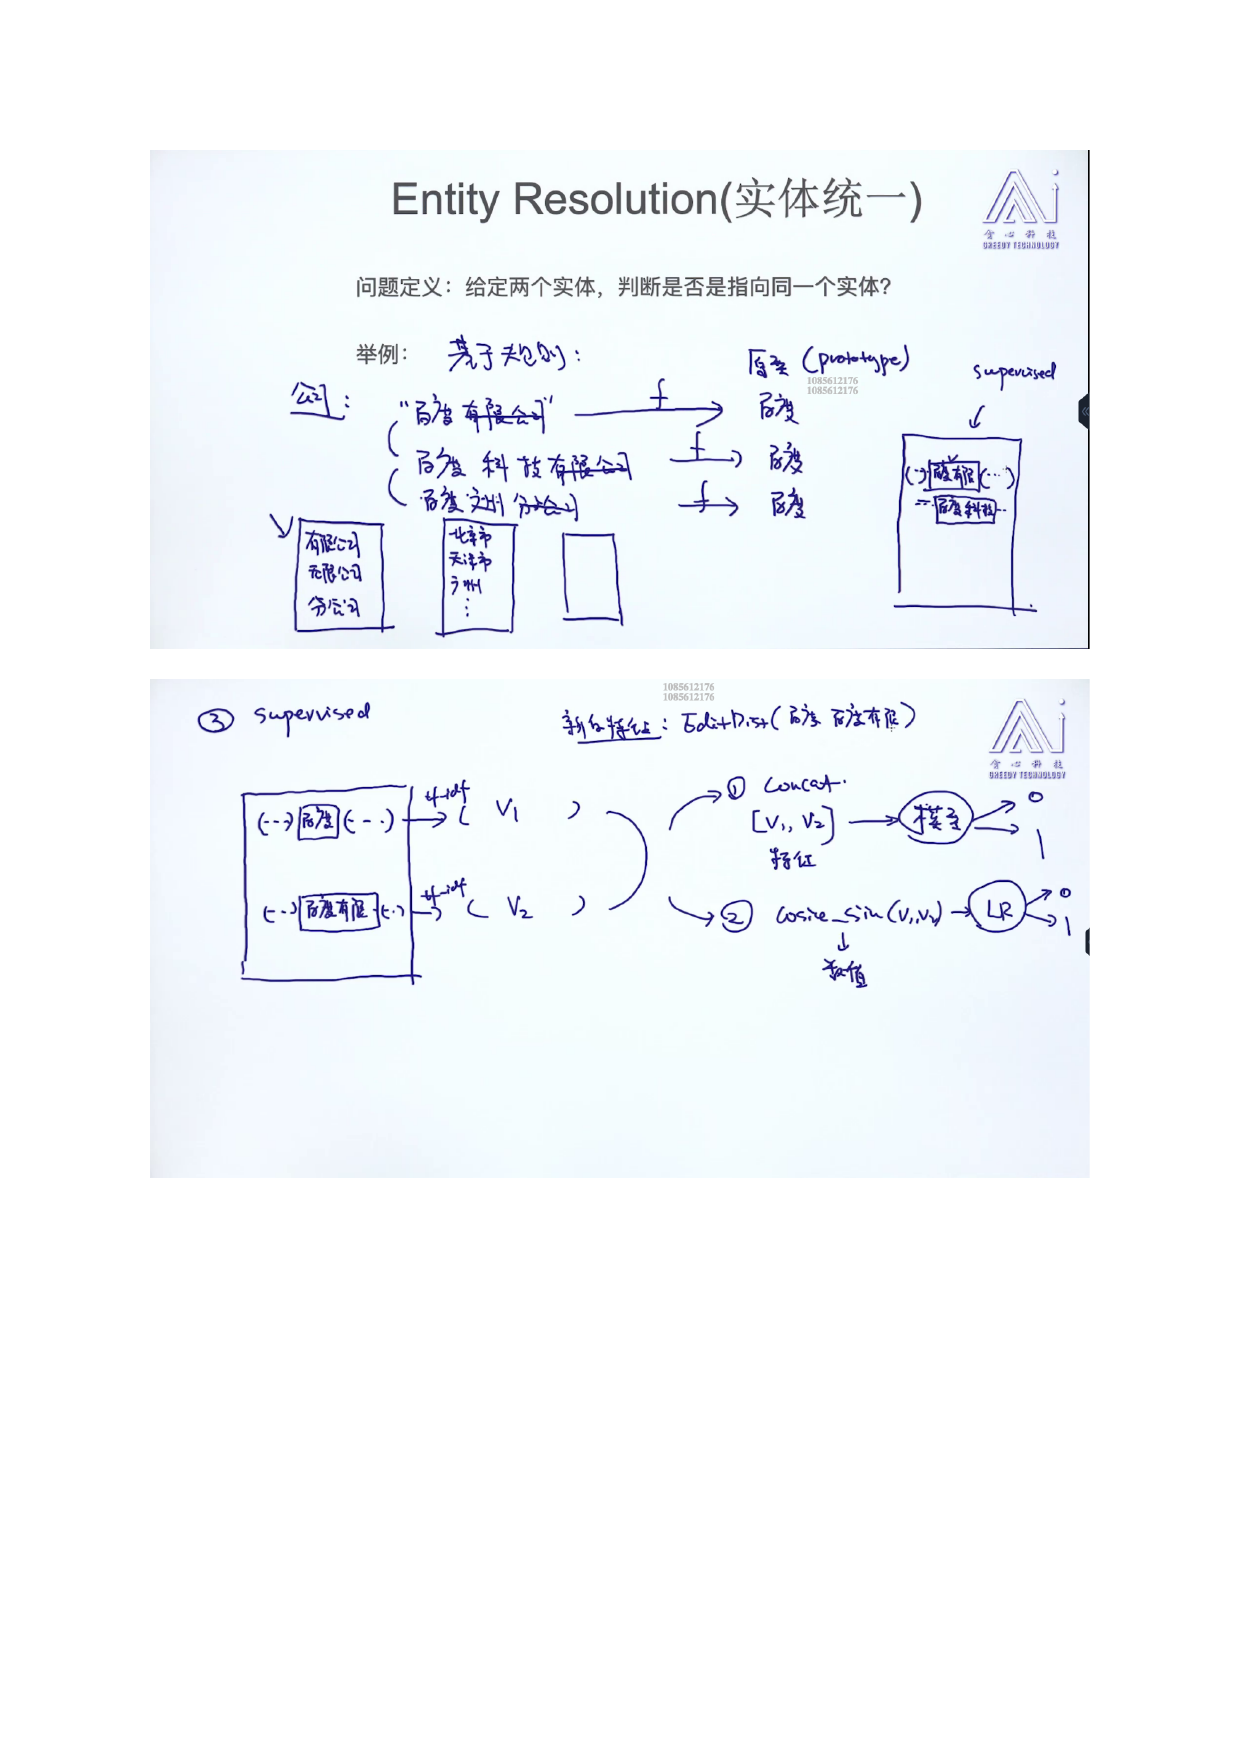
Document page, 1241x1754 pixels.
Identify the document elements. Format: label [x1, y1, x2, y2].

picture [150, 679, 1090, 1178]
picture [150, 150, 1090, 649]
